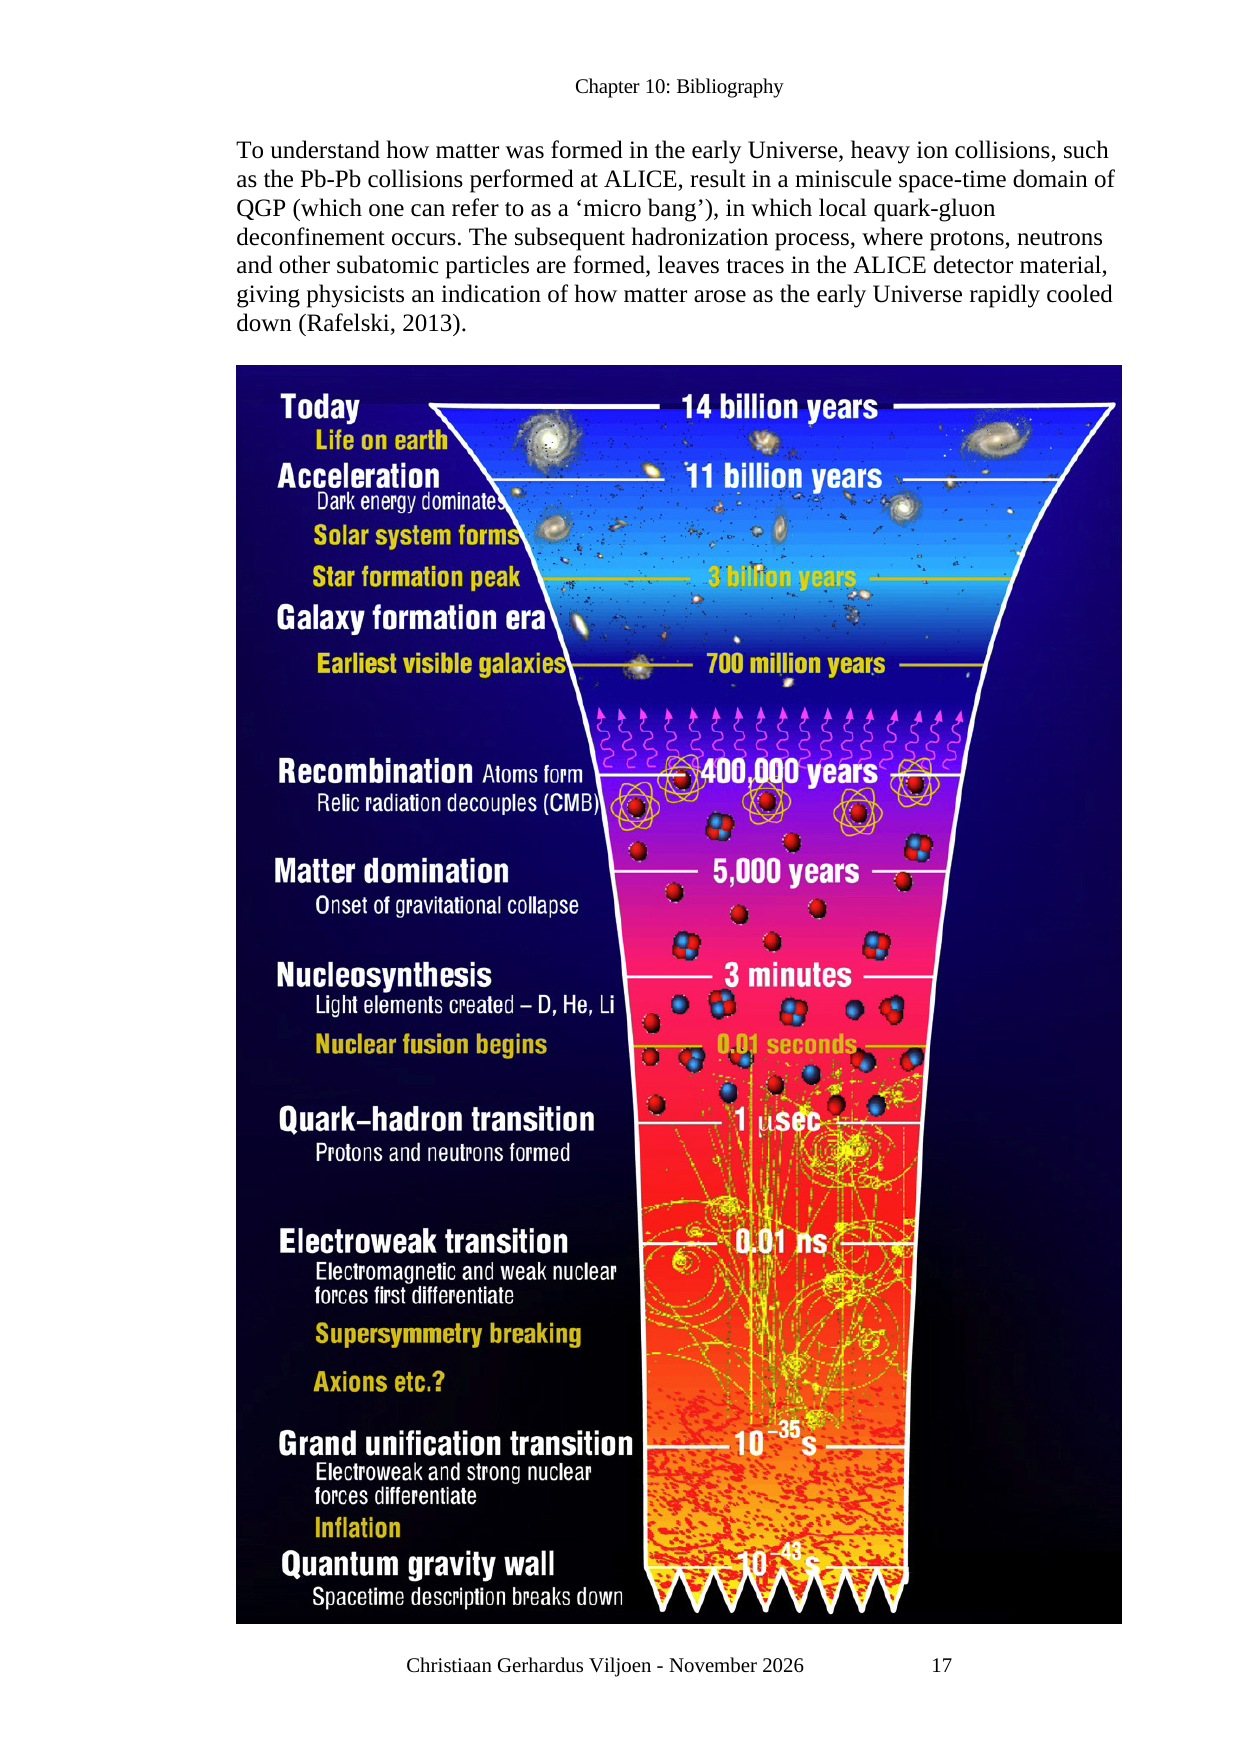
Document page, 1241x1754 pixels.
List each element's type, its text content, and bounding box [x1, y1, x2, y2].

picture [236, 365, 1122, 1624]
text To understand how matter was formed in the early Universe, heavy ion collisions, such as the Pb-Pb collisions performed at ALICE, result in a miniscule space-time domain of QGP (which one can refer to as a ‘micro bang’), in which local quark-gluon deconfinement occurs. The subsequent hadronization process, where protons, neutrons and other subatomic particles are formed, leaves traces in the ALICE detector material, giving physicists an indication of how matter arose as the early Universe rapidly cooled down . [236, 135, 1122, 337]
